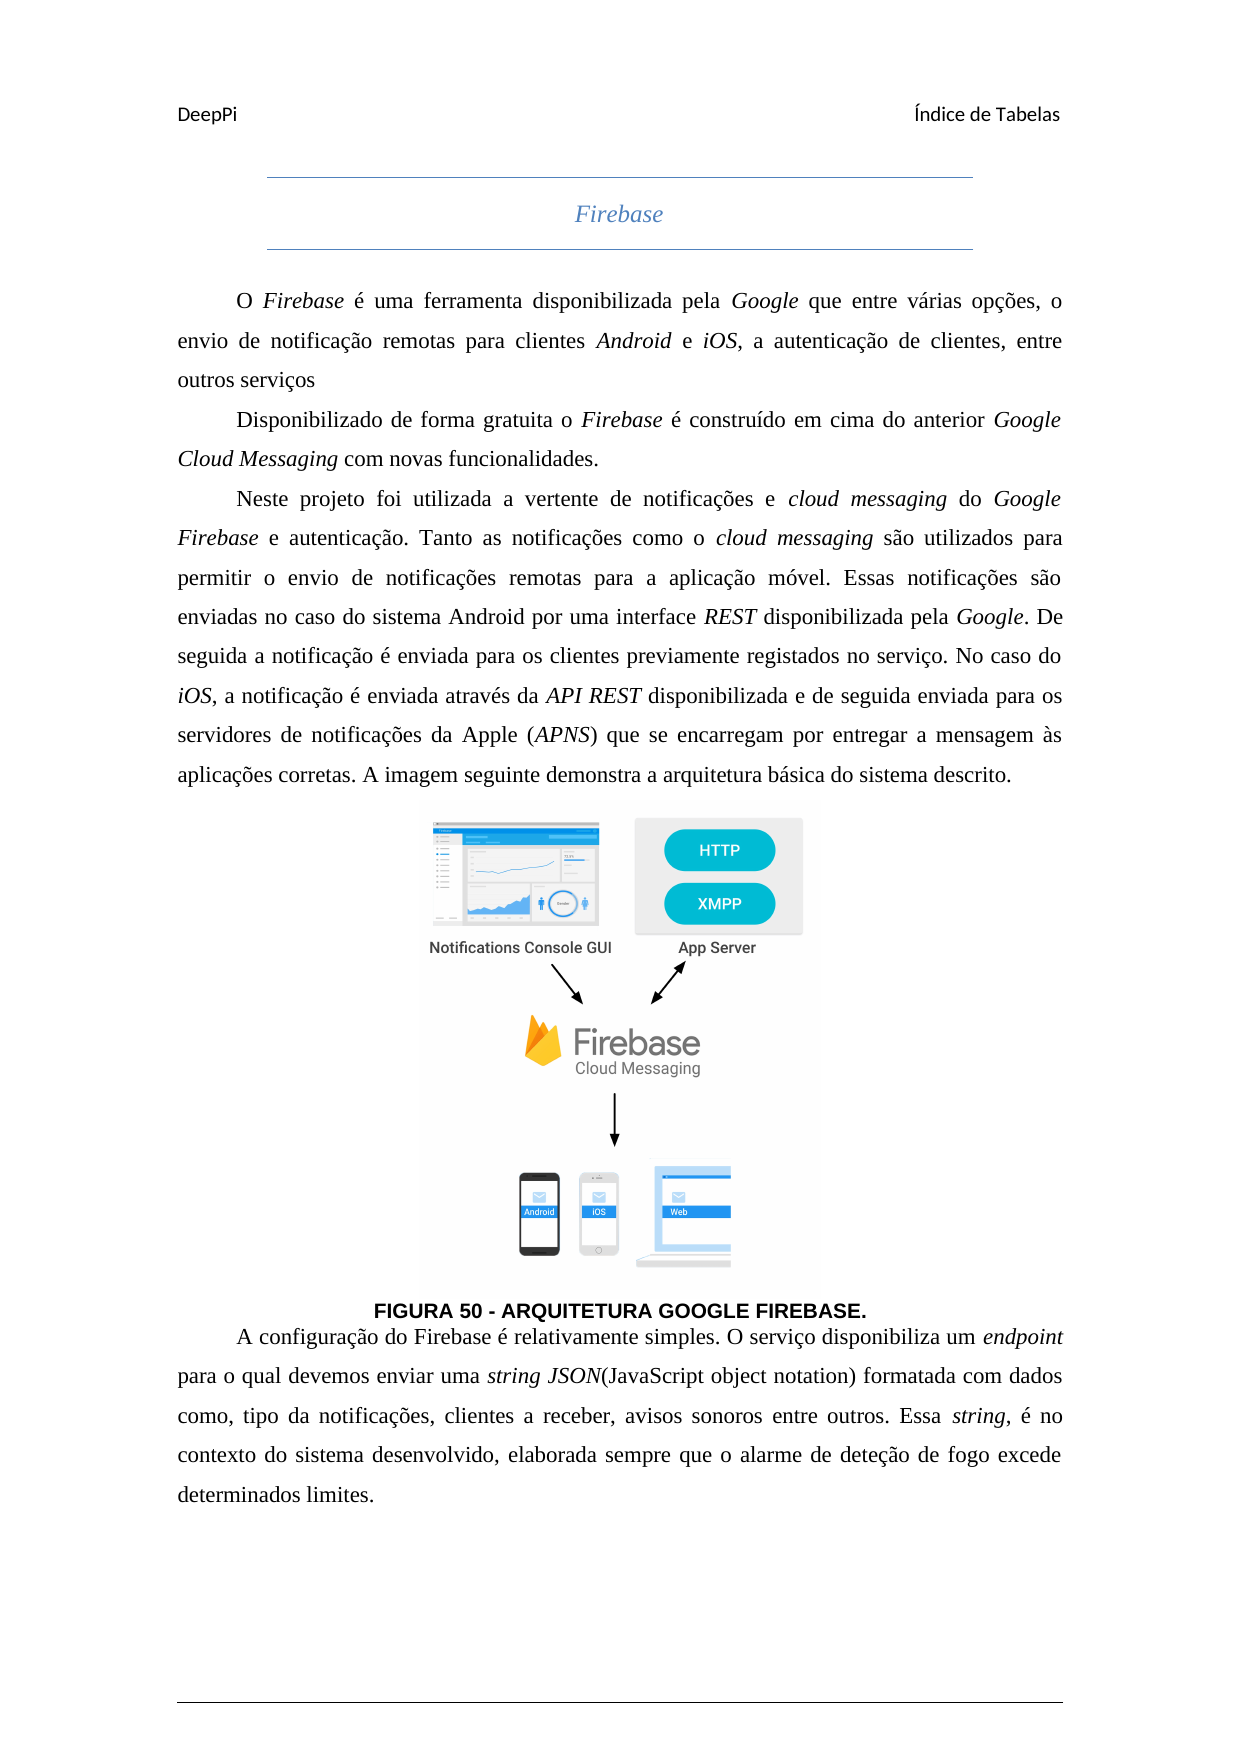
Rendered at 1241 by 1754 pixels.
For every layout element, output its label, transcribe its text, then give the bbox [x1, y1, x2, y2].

text Neste projeto foi utilizada a vertente de notificações e cloud messaging do Google Firebase e autenticação. Tanto as notificações como o cloud messaging são utilizados para permitir o envio de notificações remotas para a aplicação móvel. Essas notificações são enviadas no caso do sistema Android por uma interface REST disponibilizada pela Google. De seguida a notificação é enviada para os clientes previamente registados no serviço. No caso do iOS, a notificação é enviada através da API REST disponibilizada e de seguida enviada para os servidores de notificações da Apple (APNS) que se encarregam por entregar a mensagem às aplicações corretas. A imagem seguinte demonstra a arquitetura básica do sistema descrito. [177, 484, 1063, 787]
text Disponibilizado de forma gratuita o Firebase é construído em cima do anterior Google Cloud Messaging com novas funcionalidades. [177, 406, 1063, 471]
text Firebase [267, 178, 973, 249]
text Figura 50 - Arquitetura Google Firebase. [177, 1299, 1063, 1323]
text O Firebase é uma ferramenta disponibilizada pela Google que entre várias opções, o envio de notificação remotas para clientes Android e iOS, a autenticação de clientes, entre outros serviços [177, 287, 1063, 392]
text A configuração do Firebase é relativamente simples. O serviço disponibiliza um endpoint para o qual devemos enviar uma string JSON(JavaScript object notation) formatada com dados como, tipo da notificações, clientes a receber, avisos sonoros entre outros. Essa string, é no contexto do sistema desenvolvido, elaborada sempre que o alarme de deteção de fogo excede determinados limites. [177, 1323, 1063, 1507]
picture [418, 800, 822, 1299]
